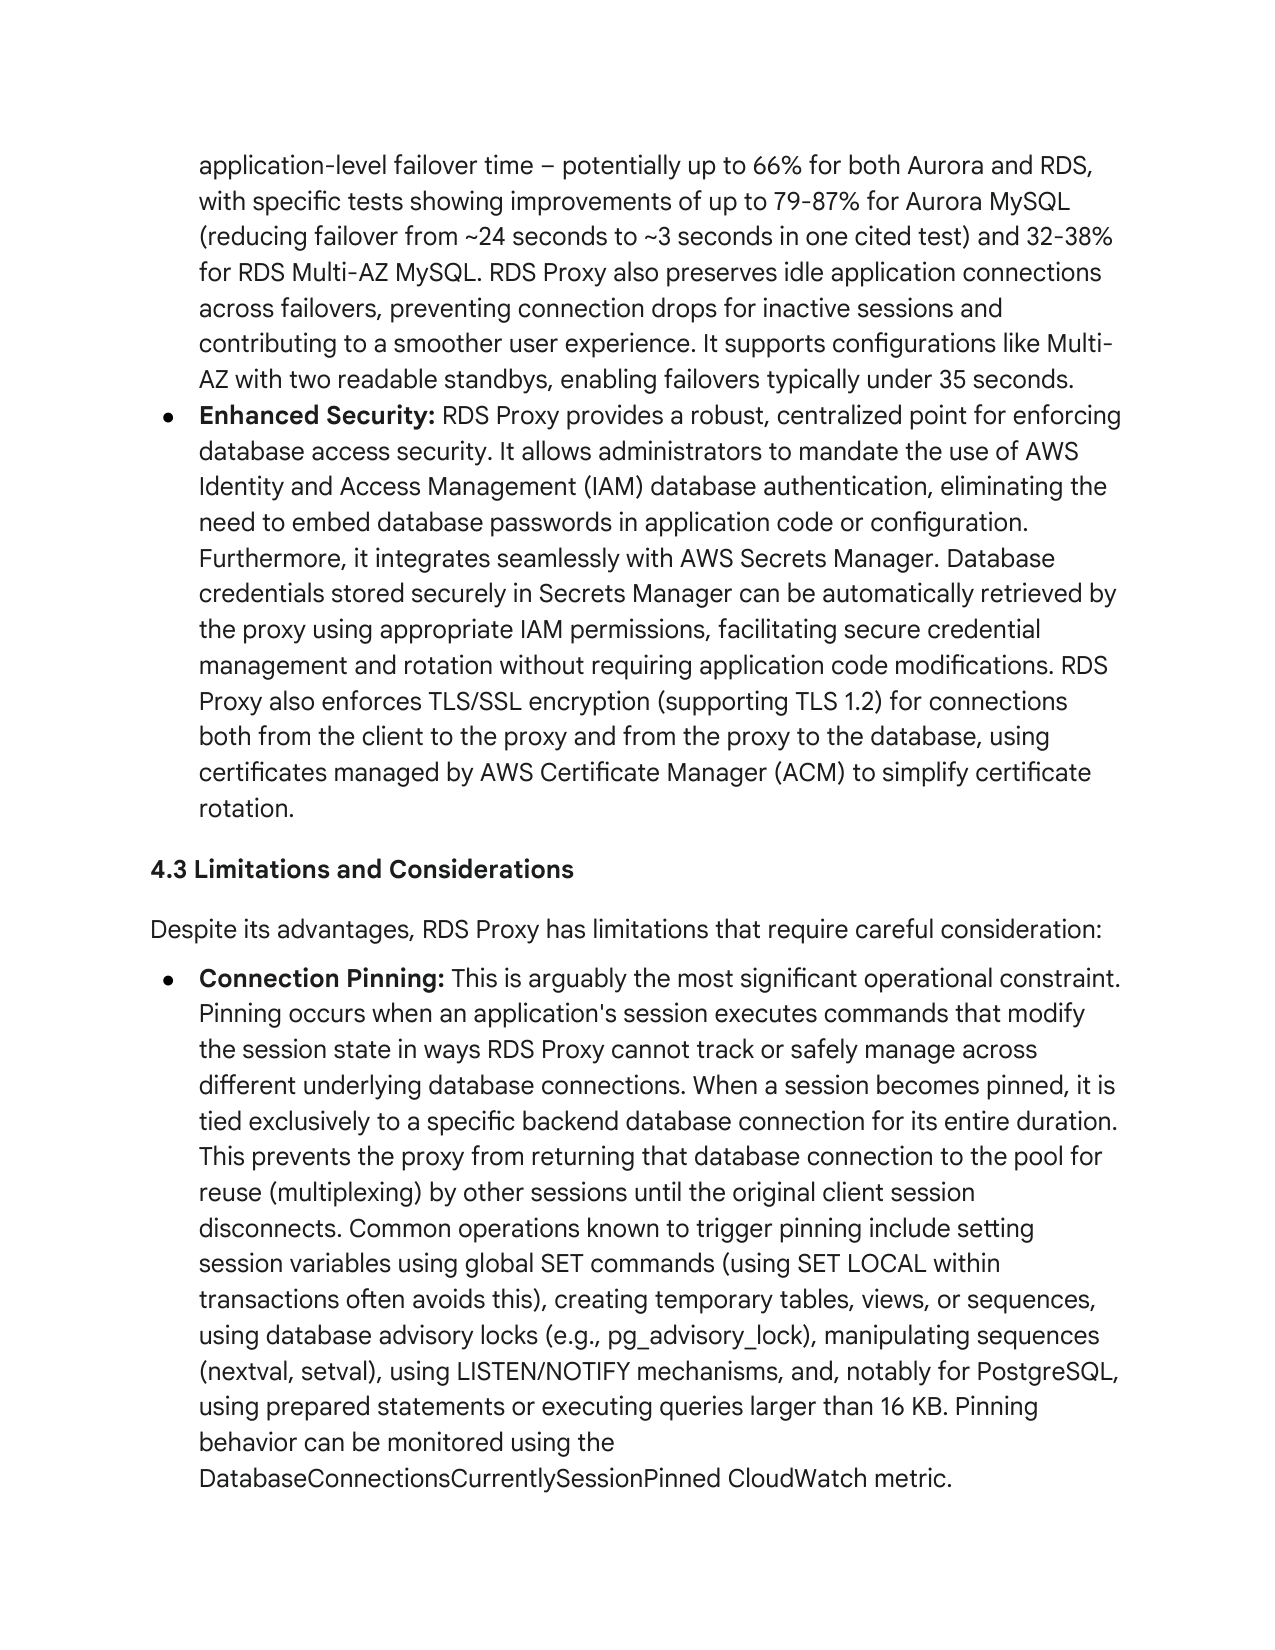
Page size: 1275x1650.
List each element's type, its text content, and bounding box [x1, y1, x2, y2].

text Despite its advantages, RDS Proxy has limitations that require careful consideration: [150, 914, 1125, 946]
list Enhanced Security: RDS Proxy provides a robust, centralized point for enforcing database access security. It allows administrators to mandate the use of AWS Identity and Access Management (IAM) database authentication, eliminating the need to embed database passwords in application code or configuration. Furthermore, it integrates seamlessly with AWS Secrets Manager. Database credentials stored securely in Secrets Manager can be automatically retrieved by the proxy using appropriate IAM permissions, facilitating secure credential management and rotation without requiring application code modifications. RDS Proxy also enforces TLS/SSL encryption (supporting TLS 1.2) for connections both from the client to the proxy and from the proxy to the database, using certificates managed by AWS Certificate Manager (ACM) to simplify certificate rotation. [161, 400, 1125, 824]
text 4.3 Limitations and Considerations [150, 854, 1125, 885]
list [161, 963, 1125, 1494]
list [161, 150, 1125, 396]
